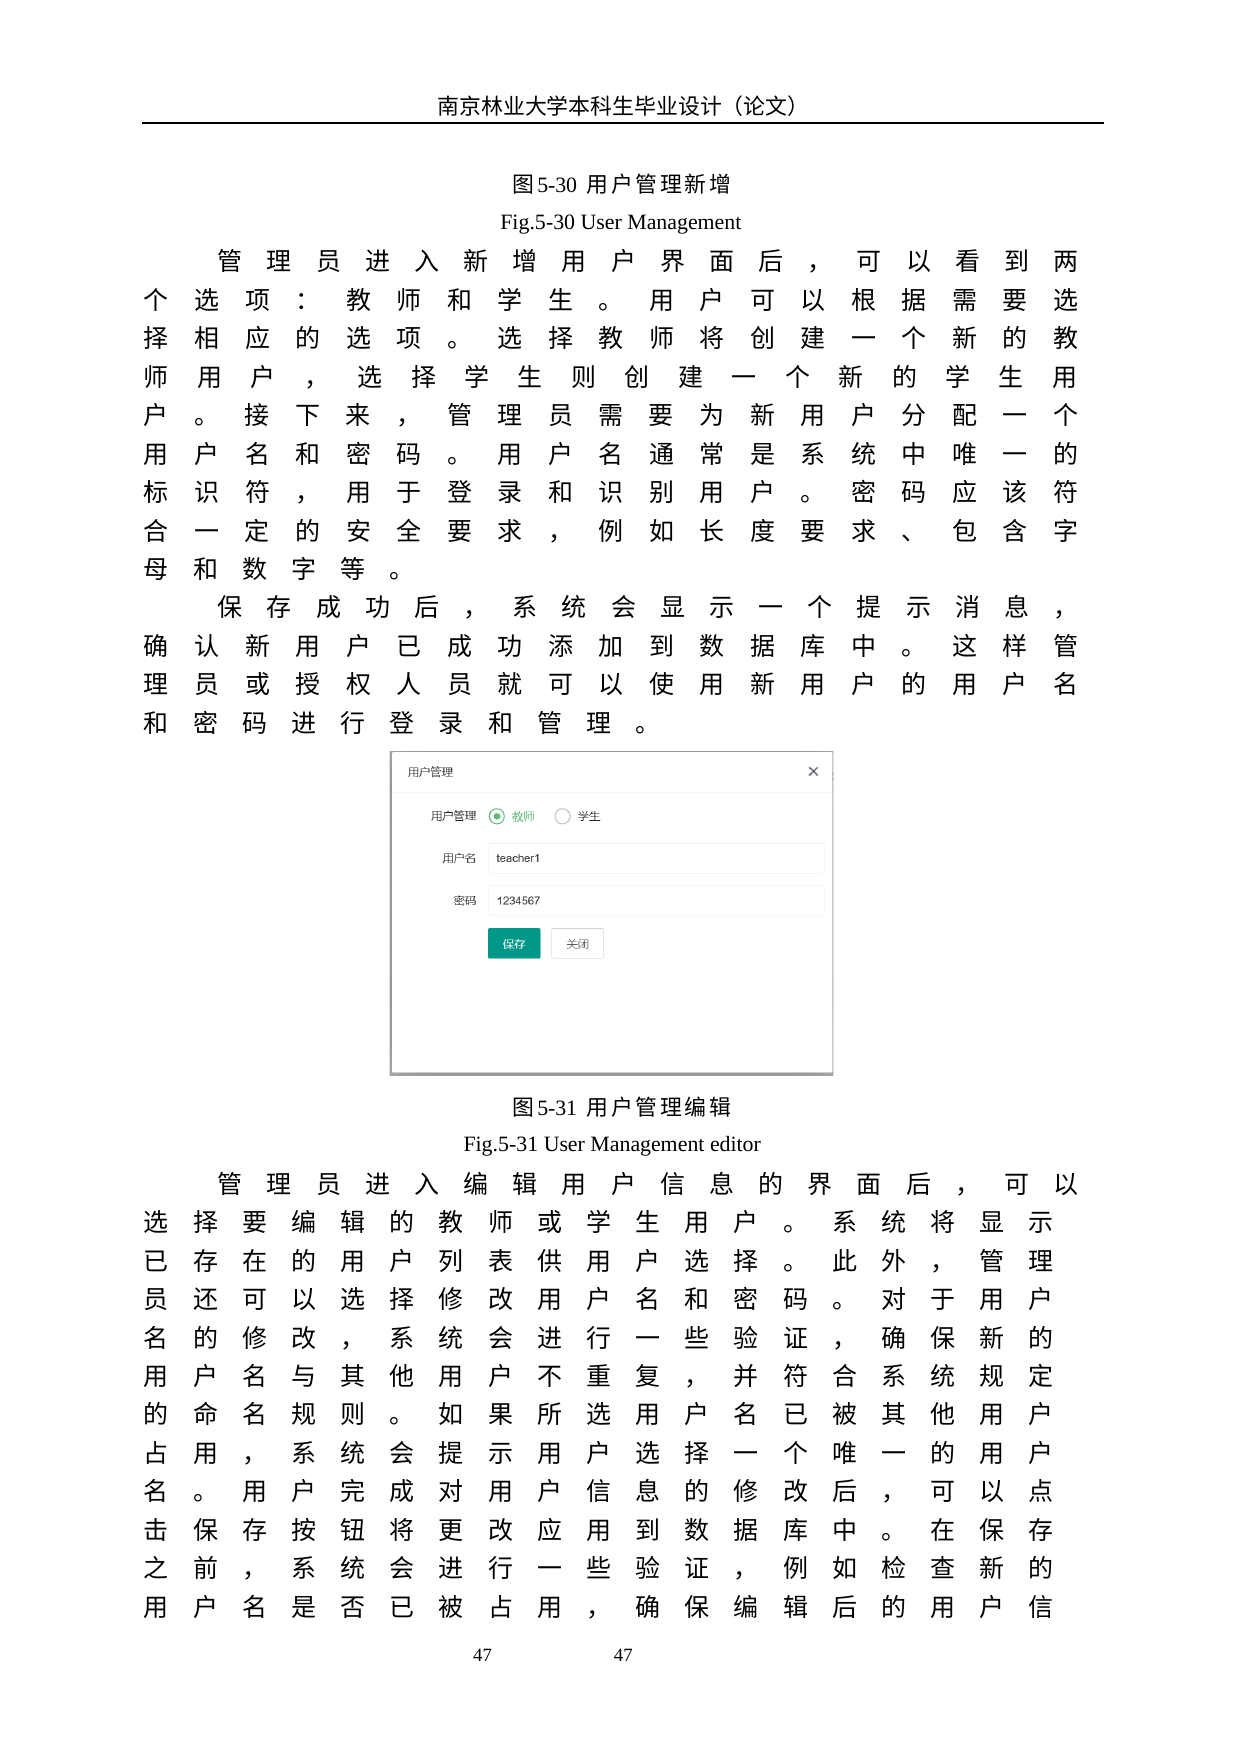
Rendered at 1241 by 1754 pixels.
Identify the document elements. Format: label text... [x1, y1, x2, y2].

text Fig.5-31 User Management editor [144, 1125, 1102, 1163]
text 保存成功后，系统会显示一个提示消息，确认新用户已成功添加到数据库中。这样管理员或授权人员就可以使用新用户的用户名和密码进行登录和管理。 [144, 587, 1102, 741]
text 图5-30用户管理新增 [144, 164, 1102, 202]
text Fig.5-30 User Management [144, 202, 1102, 241]
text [144, 1163, 1102, 1624]
text 图5-31用户管理编辑 [144, 1086, 1102, 1125]
picture [389, 751, 834, 1076]
text 管理员进入新增用户界面后，可以看到两个选项：教师和学生。用户可以根据需要选择相应的选项。选择教师将创建一个新的教师用户，选择学生则创建一个新的学生用户。接下来，管理员需要为新用户分配一个用户名和密码。用户名通常是系统中唯一的标识符，用于登录和识别用户。密码应该符合一定的安全要求，例如长度要求、包含字母和数字等。 [144, 241, 1102, 587]
